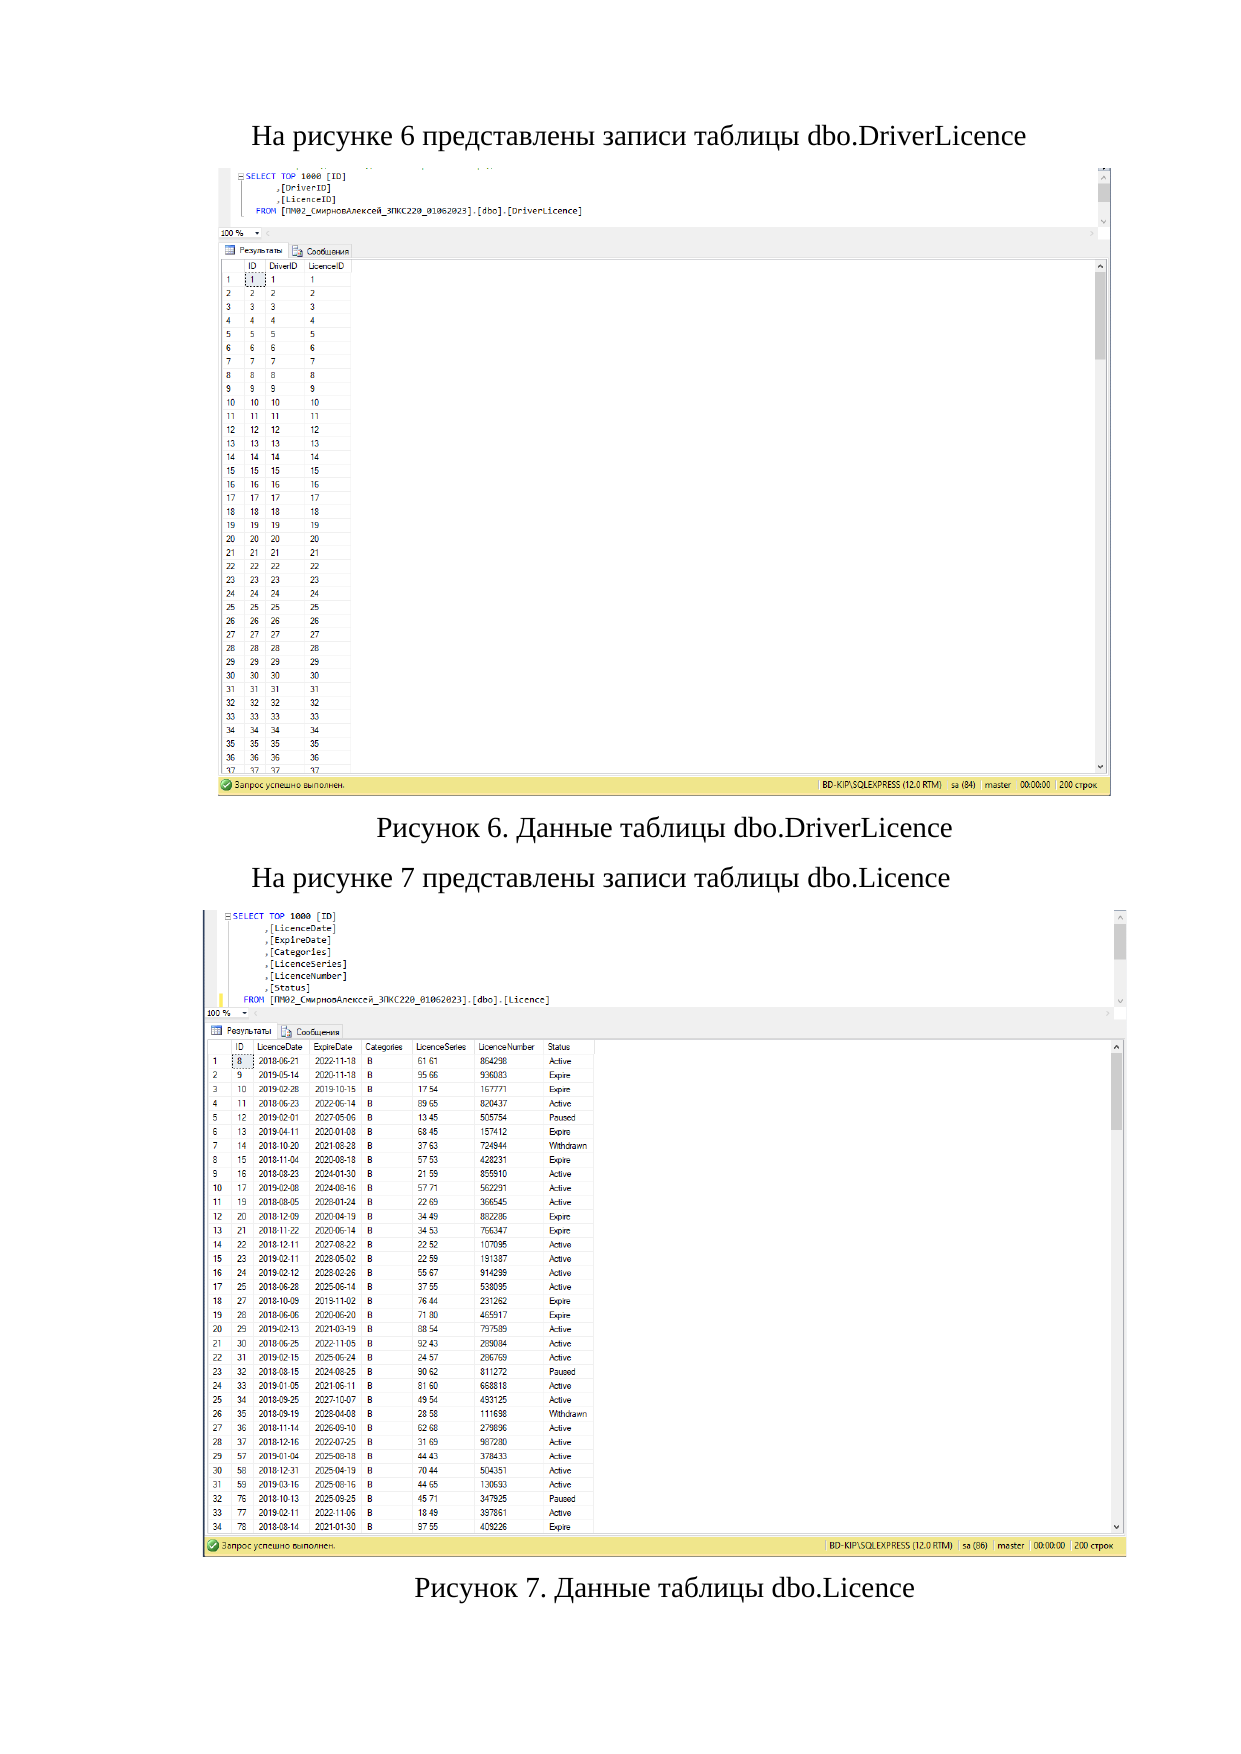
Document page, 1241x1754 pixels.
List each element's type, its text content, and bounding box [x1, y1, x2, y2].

picture [218, 168, 1111, 796]
text Рисунок 6. Данные таблицы dbo.DriverLicence [177, 810, 1152, 843]
text На рисунке 6 представлены записи таблицы dbo.DriverLicence [177, 118, 1152, 152]
text Рисунок 7. Данные таблицы dbo.Licence [177, 1570, 1152, 1604]
picture [202, 910, 1127, 1557]
text На рисунке 7 представлены записи таблицы dbo.Licence [177, 860, 1152, 894]
